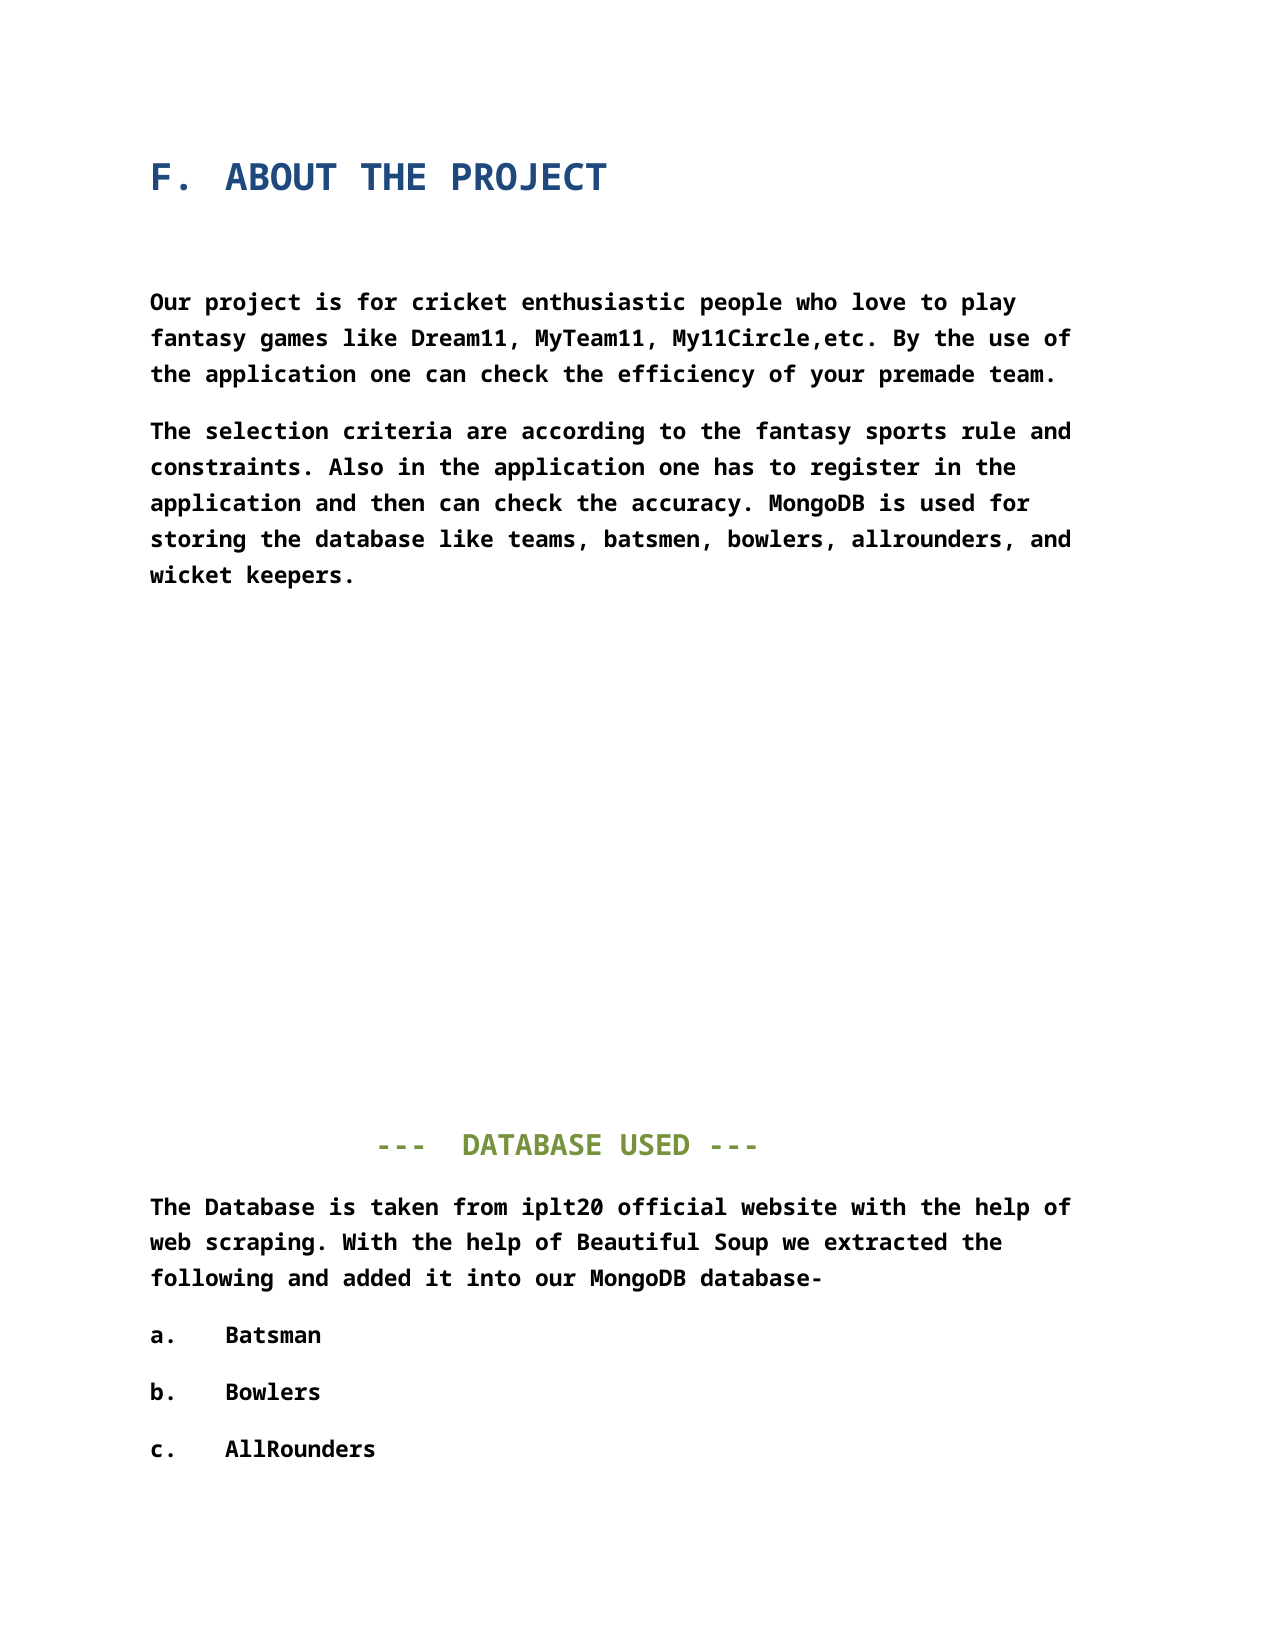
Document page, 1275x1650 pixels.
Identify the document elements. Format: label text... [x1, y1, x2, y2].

text a. Batsman [150, 1319, 1125, 1350]
text c. AllRounders [150, 1433, 1125, 1464]
text Our project is for cricket enthusiastic people who love to play fantasy games like Dream11, MyTeam11, My11Circle,etc. By the use of the application one can check the efficiency of your premade team. [150, 286, 1125, 389]
text --- DATABASE USED --- [300, 1124, 1125, 1164]
text The selection criteria are according to the fantasy sports rule and constraints. Also in the application one has to register in the application and then can check the accuracy. MongoDB is used for storing the database like teams, batsmen, bowlers, allrounders, and wicket keepers. [150, 415, 1125, 590]
text b. Bowlers [150, 1376, 1125, 1407]
text F. ABOUT THE PROJECT [150, 150, 1125, 201]
text The Database is taken from iplt20 official website with the help of web scraping. With the help of Beautiful Soup we extracted the following and added it into our MongoDB database- [150, 1190, 1125, 1293]
